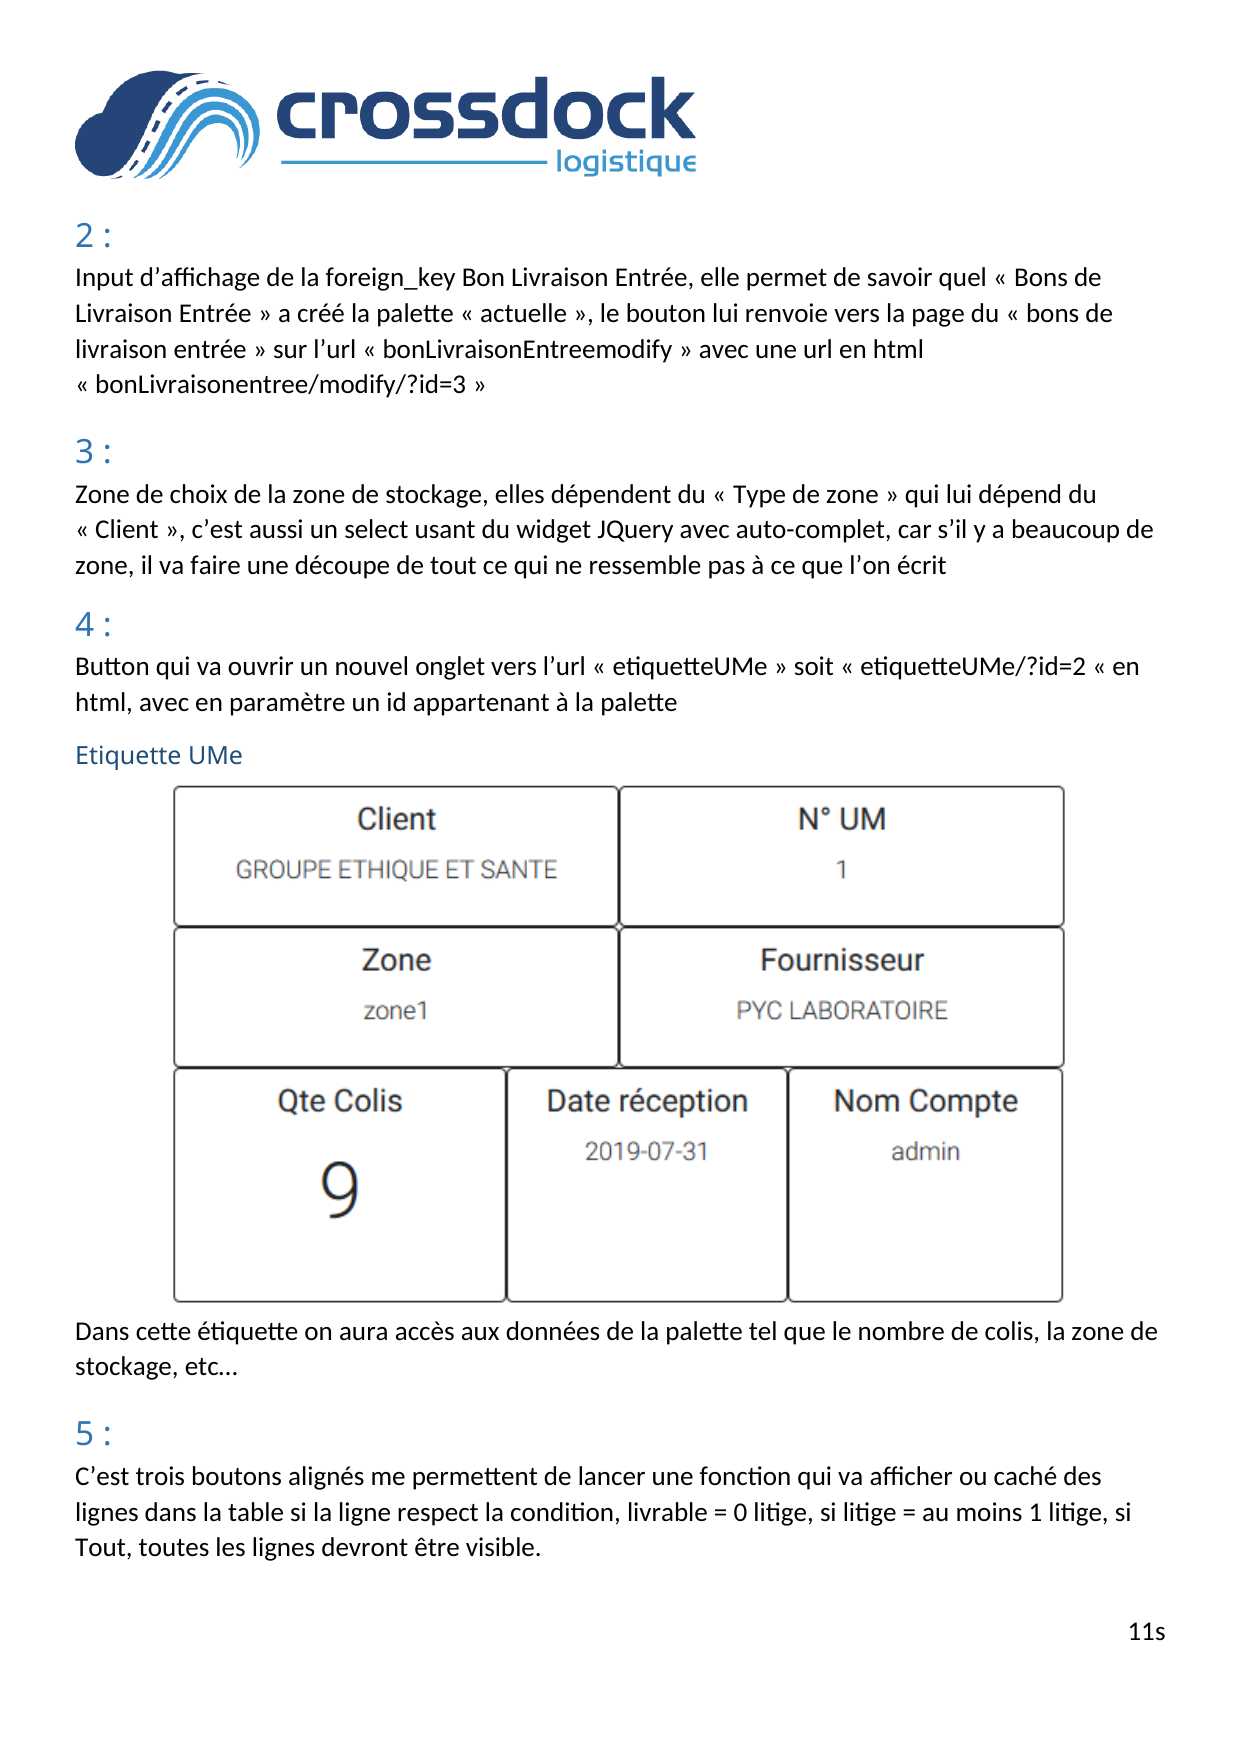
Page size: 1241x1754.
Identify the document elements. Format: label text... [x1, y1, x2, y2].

picture [75, 70, 696, 179]
text C’est trois boutons alignés me permettent de lancer une fonction qui va afficher ou caché des lignes dans la table si la ligne respect la condition, livrable = 0 litige, si litige = au moins 1 litige, si Tout, toutes les lignes devront être visible. [75, 1459, 1165, 1563]
text Zone de choix de la zone de stockage, elles dépendent du « Type de zone » qui lui dépend du « Client », c’est aussi un select usant du widget JQuery avec auto-complet, car s’il y a beaucoup de zone, il va faire une découpe de tout ce qui ne ressemble pas à ce que l’on écrit [75, 477, 1165, 581]
subtitle 5 : [75, 1410, 1165, 1456]
picture [172, 783, 1068, 1309]
text Input d’affichage de la foreign_key Bon Livraison Entrée, elle permet de savoir quel « Bons de Livraison Entrée » a créé la palette « actuelle », le bouton lui renvoie vers la page du « bons de livraison entrée » sur l’url « bonLivraisonEntreemodify » avec une url en html « bonLivraisonentree/modify/?id=3 » [75, 261, 1165, 401]
text Button qui va ouvrir un nouvel onglet vers l’url « etiquetteUMe » soit « etiquetteUMe/?id=2 « en html, avec en paramètre un id appartenant à la palette [75, 649, 1165, 718]
subtitle 3 : [75, 428, 1165, 473]
subtitle Etiquette UMe [75, 737, 1165, 772]
subtitle 2 : [75, 212, 1165, 257]
subtitle 4 : [75, 601, 1165, 646]
